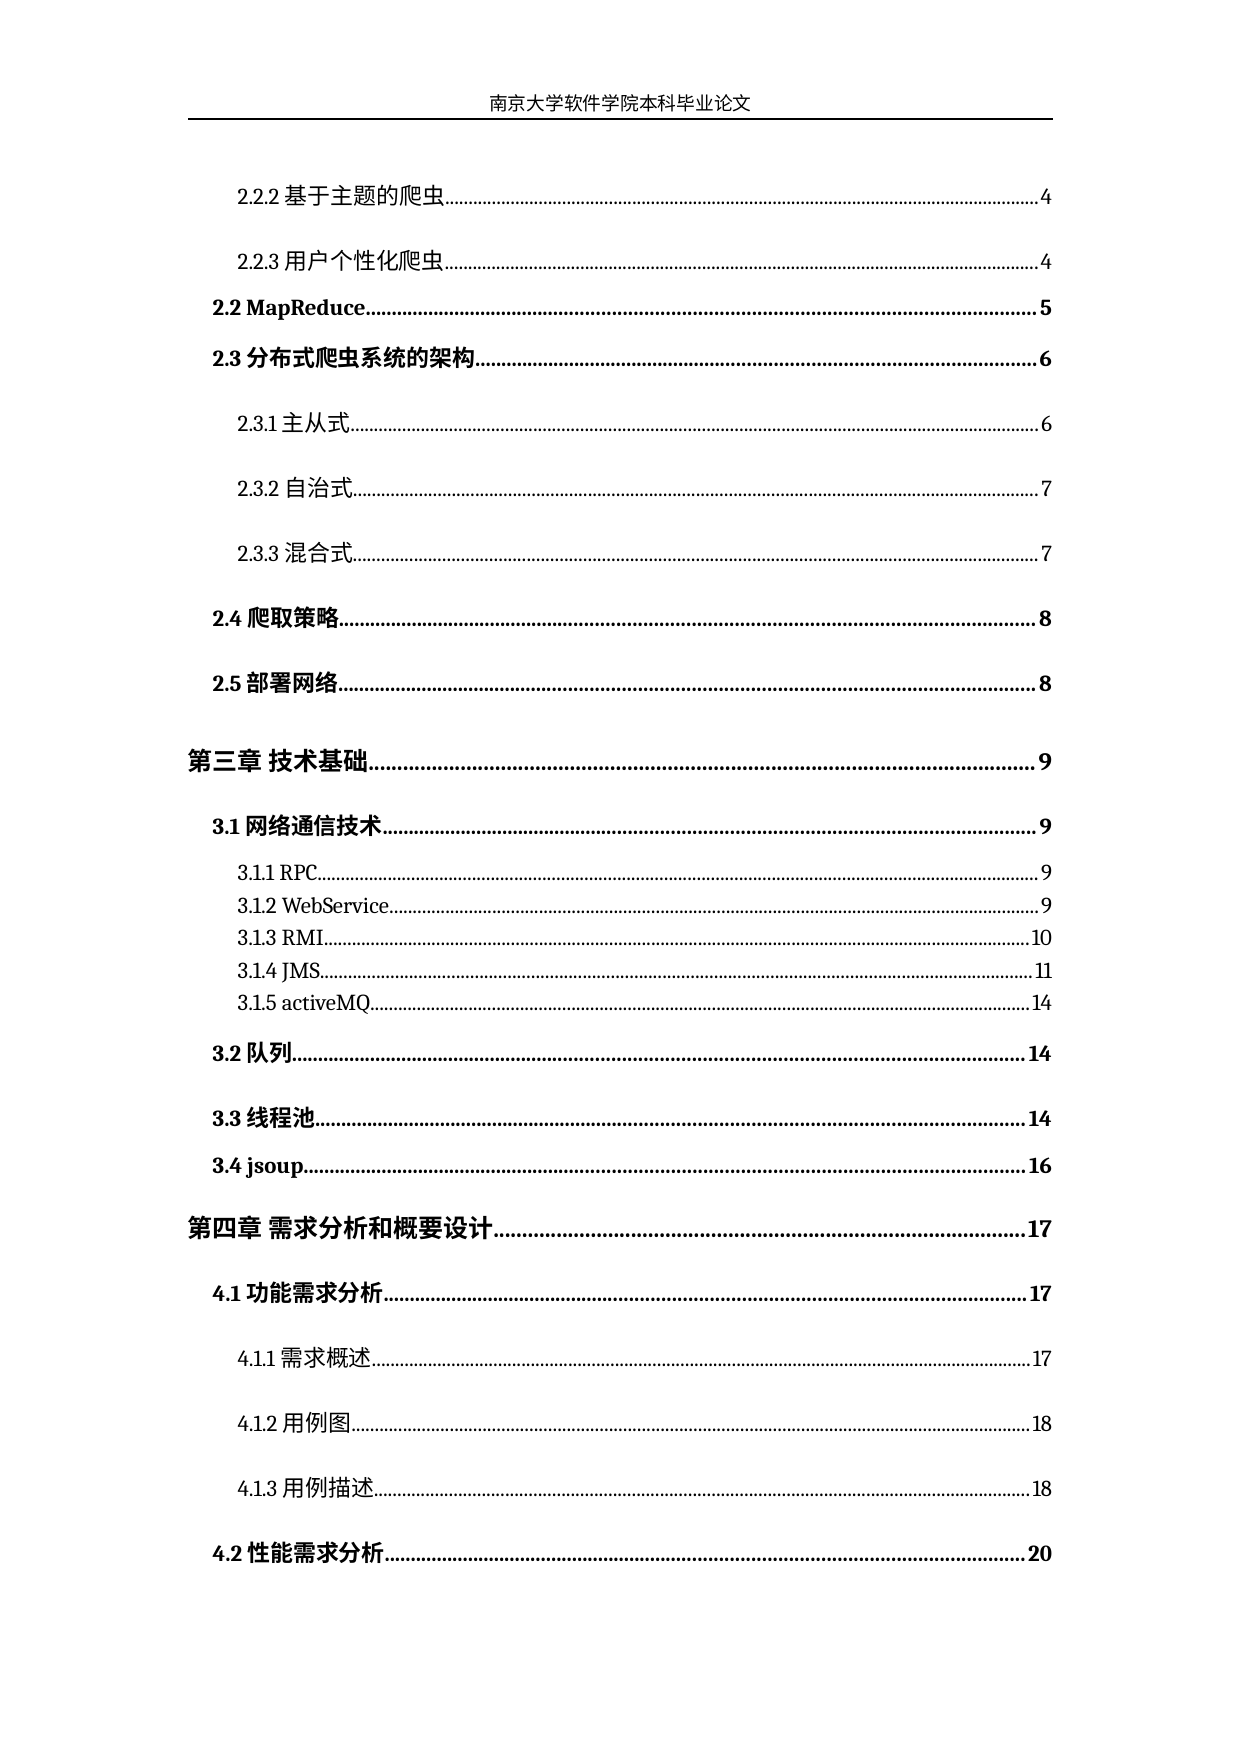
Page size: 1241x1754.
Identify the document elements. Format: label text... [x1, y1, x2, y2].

text 4.2 性能需求分析 20 [212, 1519, 1053, 1584]
text 2.5 部署网络 8 [212, 649, 1053, 714]
text 第三章 技术基础 9 [187, 727, 1053, 792]
text 3.2 队列 14 [212, 1019, 1053, 1084]
text 3.1.3 RMI 10 [237, 922, 1053, 954]
text 3.1 网络通信技术 9 [212, 792, 1053, 857]
text 2.3.3 混合式 7 [237, 519, 1053, 584]
text 2.2.2 基于主题的爬虫 4 [237, 162, 1053, 227]
text 2.4 爬取策略 8 [212, 584, 1053, 649]
text 3.1.1 RPC 9 [237, 857, 1053, 889]
text 3.3 线程池 14 [212, 1084, 1053, 1149]
text 3.1.2 WebService 9 [237, 889, 1053, 922]
text 4.1.2 用例图 18 [237, 1389, 1053, 1454]
text 4.1.3 用例描述 18 [237, 1454, 1053, 1519]
text 2.3.1 主从式 6 [237, 389, 1053, 454]
text 2.2 MapReduce 5 [212, 292, 1053, 324]
text 4.1.1 需求概述 17 [237, 1324, 1053, 1389]
text 2.3 分布式爬虫系统的架构 6 [212, 324, 1053, 389]
text 2.2.3 用户个性化爬虫 4 [237, 227, 1053, 292]
text 4.1 功能需求分析 17 [212, 1259, 1053, 1324]
text 3.1.4 JMS 11 [237, 954, 1053, 987]
text 第四章 需求分析和概要设计 17 [187, 1194, 1053, 1259]
text 3.1.5 activeMQ 14 [237, 987, 1053, 1019]
text 3.4 jsoup 16 [212, 1149, 1053, 1182]
text 2.3.2 自治式 7 [237, 454, 1053, 519]
